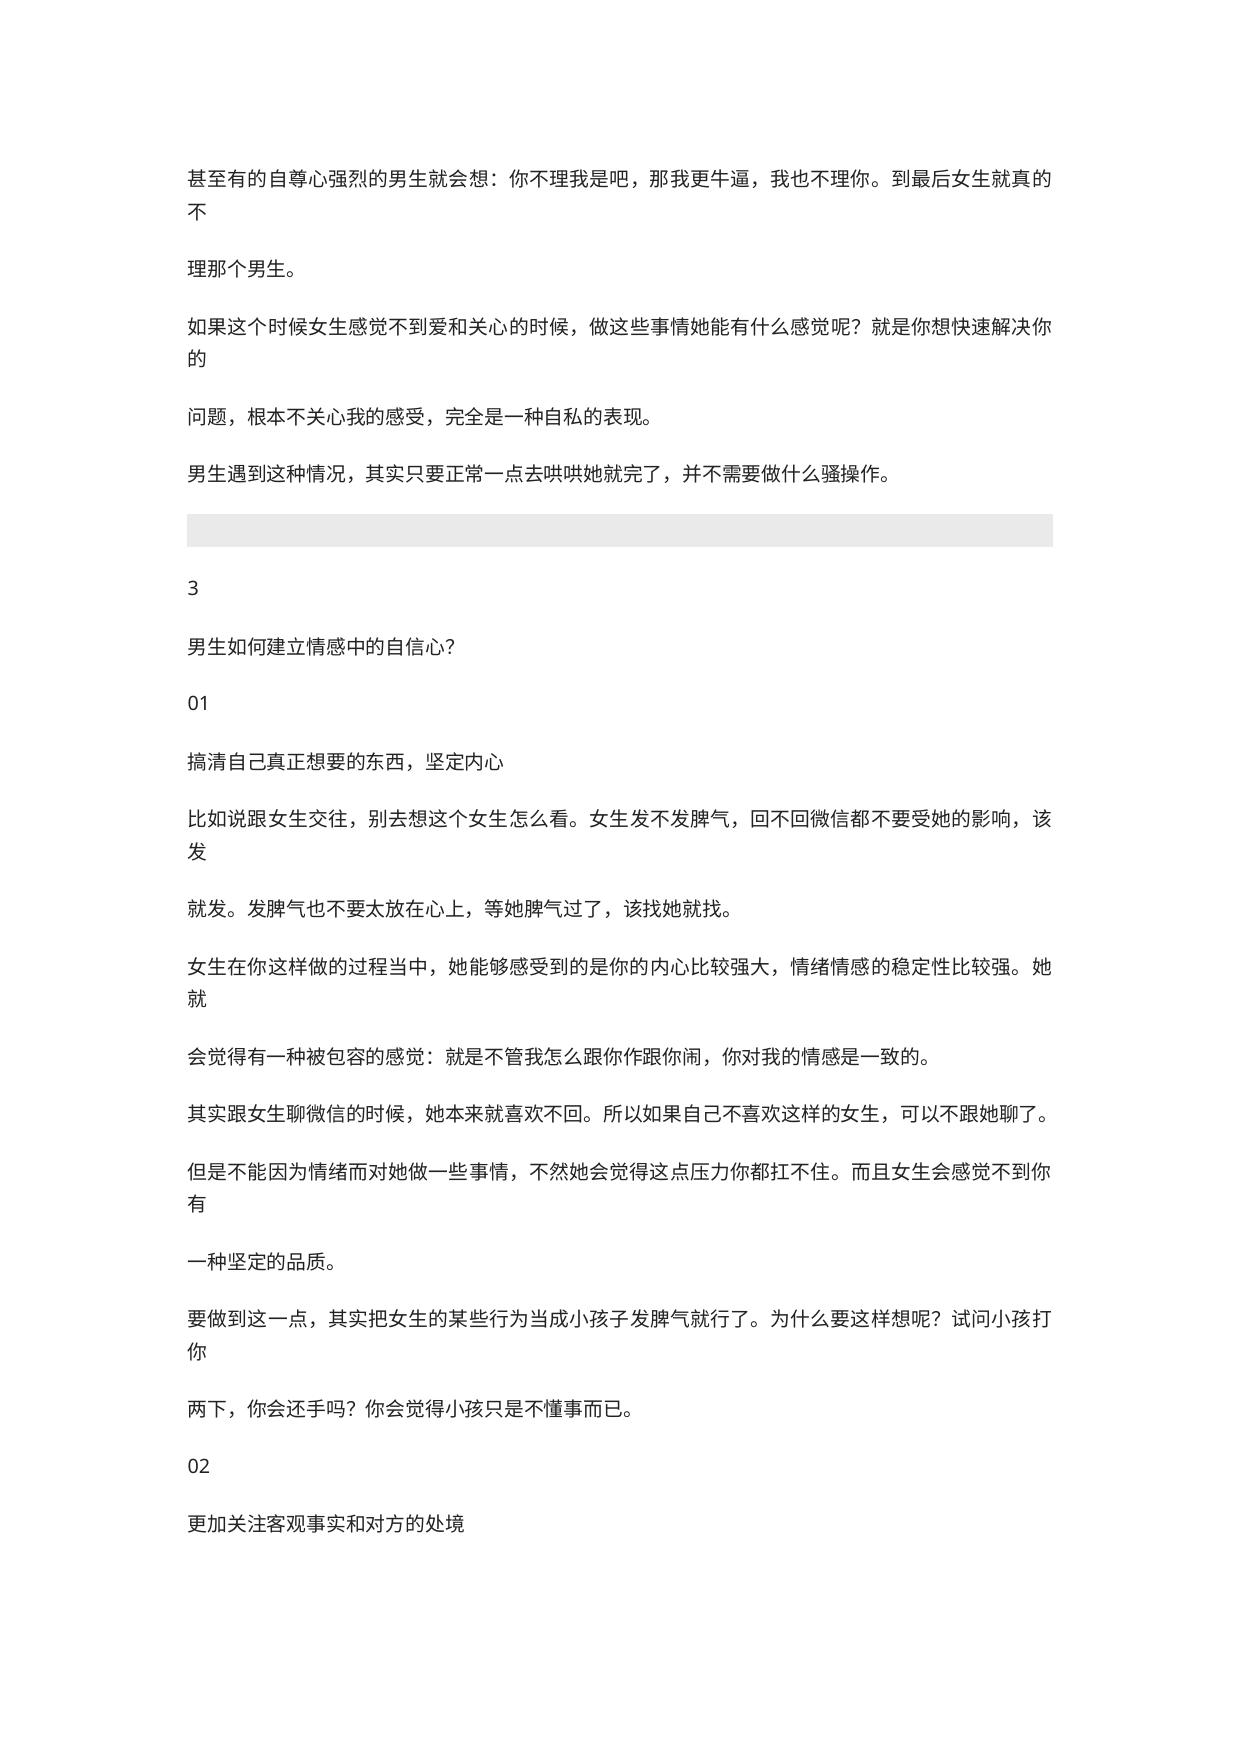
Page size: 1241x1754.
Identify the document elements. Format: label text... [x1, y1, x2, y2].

text 3 [187, 572, 1053, 604]
text 要做到这一点，其实把女生的某些行为当成小孩子发脾气就行了。为什么要这样想呢？试问小孩打你 [187, 1302, 1053, 1367]
text 02 [187, 1449, 1053, 1482]
text 更加关注客观事实和对方的处境 [187, 1507, 1053, 1539]
text 男生遇到这种情况，其实只要正常一点去哄哄她就完了，并不需要做什么骚操作。 [187, 457, 1053, 489]
text 两下，你会还手吗？你会觉得小孩只是不懂事而已。 [187, 1392, 1053, 1424]
text 如果这个时候女生感觉不到爱和关心的时候，做这些事情她能有什么感觉呢？就是你想快速解决你的 [187, 309, 1053, 374]
text 比如说跟女生交往，别去想这个女生怎么看。女生发不发脾气，回不回微信都不要受她的影响，该发 [187, 802, 1053, 867]
text 就发。发脾气也不要太放在心上，等她脾气过了，该找她就找。 [187, 892, 1053, 924]
text 搞清自己真正想要的东西，坚定内心 [187, 744, 1053, 777]
text 会觉得有一种被包容的感觉：就是不管我怎么跟你作跟你闹，你对我的情感是一致的。 [187, 1039, 1053, 1072]
text 一种坚定的品质。 [187, 1244, 1053, 1277]
text 但是不能因为情绪而对她做一些事情，不然她会觉得这点压力你都扛不住。而且女生会感觉不到你有 [187, 1154, 1053, 1219]
text 理那个男生。 [187, 252, 1053, 284]
text 01 [187, 687, 1053, 719]
text 女生在你这样做的过程当中，她能够感受到的是你的内心比较强大，情绪情感的稳定性比较强。她就 [187, 949, 1053, 1014]
text 问题，根本不关心我的感受，完全是一种自私的表现。 [187, 399, 1053, 432]
text 甚至有的自尊心强烈的男生就会想：你不理我是吧，那我更牛逼，我也不理你。到最后女生就真的不 [187, 162, 1053, 227]
text 男生如何建立情感中的自信心？ [187, 629, 1053, 662]
